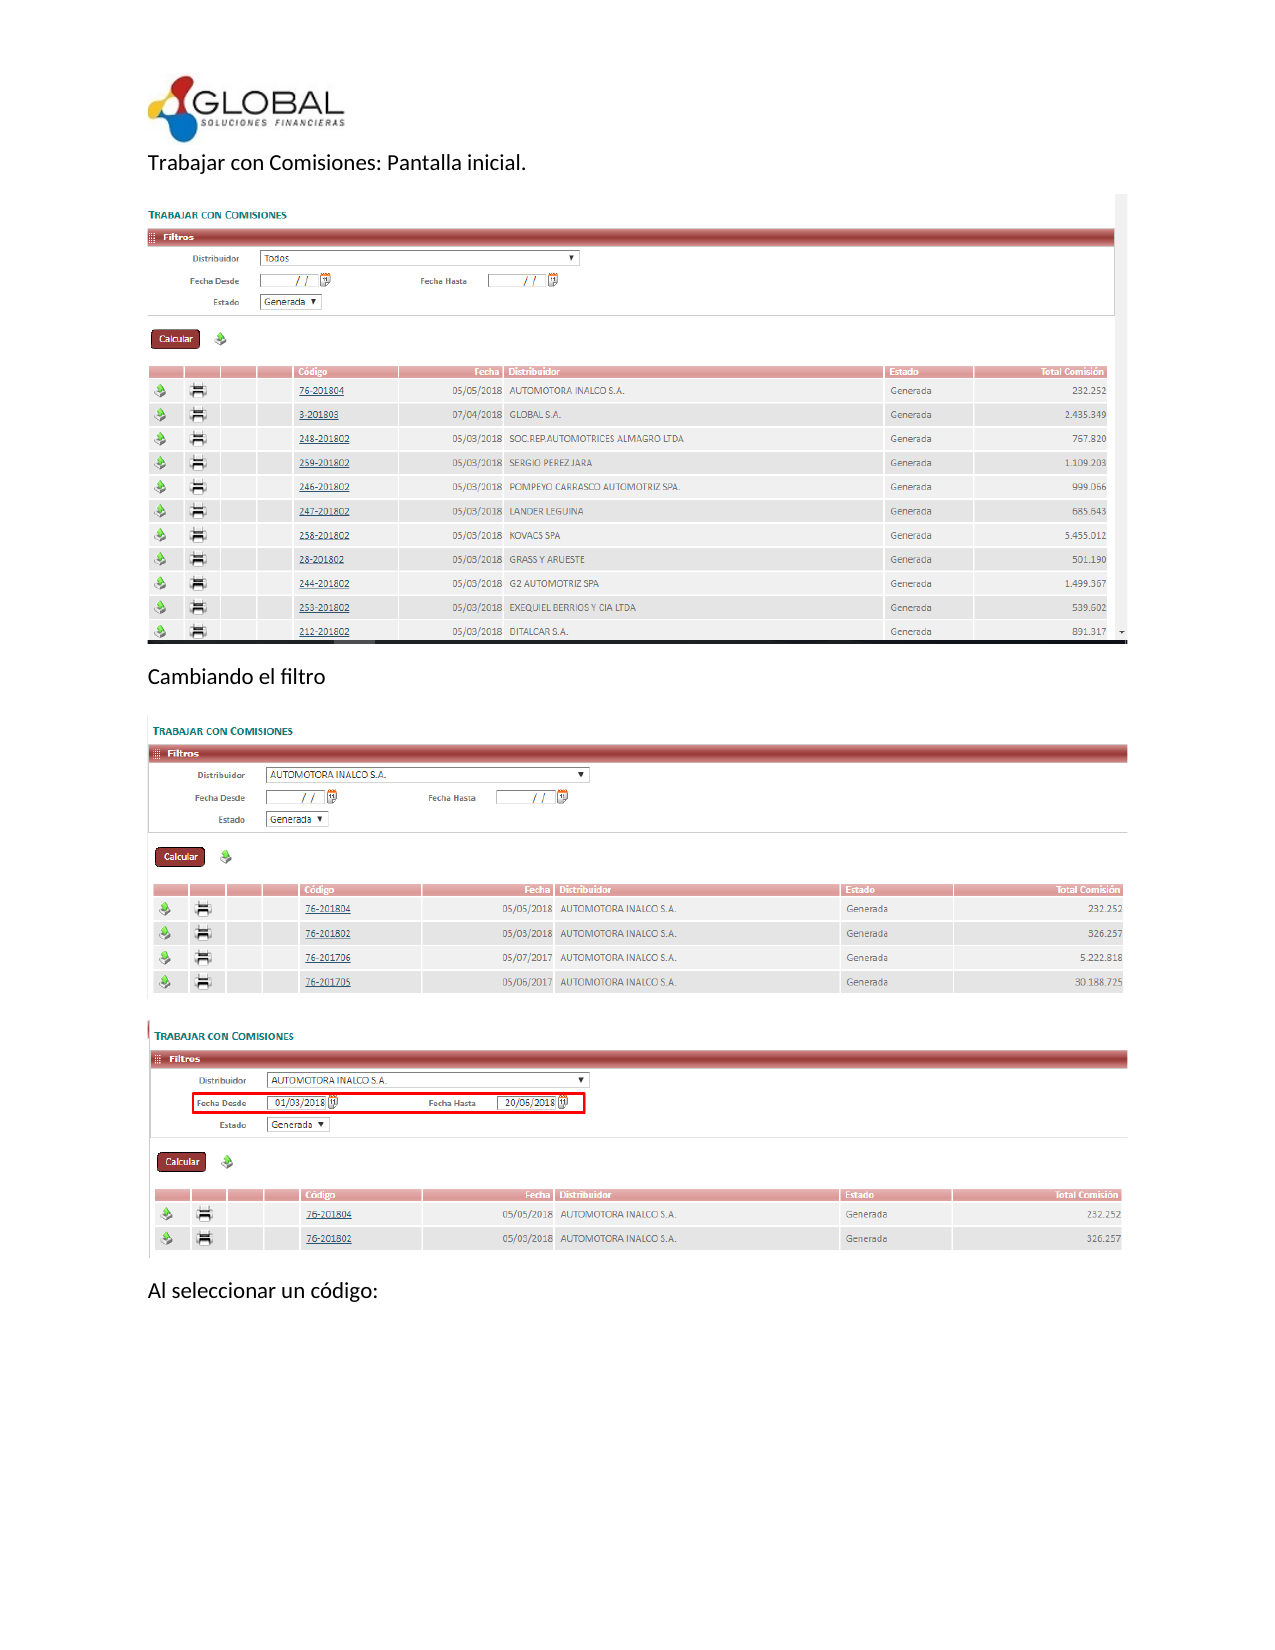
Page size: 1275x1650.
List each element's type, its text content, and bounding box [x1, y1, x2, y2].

picture [147, 709, 1128, 999]
text Cambiando el filtro [148, 662, 1127, 691]
picture [147, 73, 1065, 145]
text Trabajar con Comisiones: Pantalla inicial. [148, 148, 1127, 176]
picture [147, 1017, 1128, 1258]
text Al seleccionar un código: [148, 1276, 1127, 1304]
picture [147, 194, 1128, 644]
